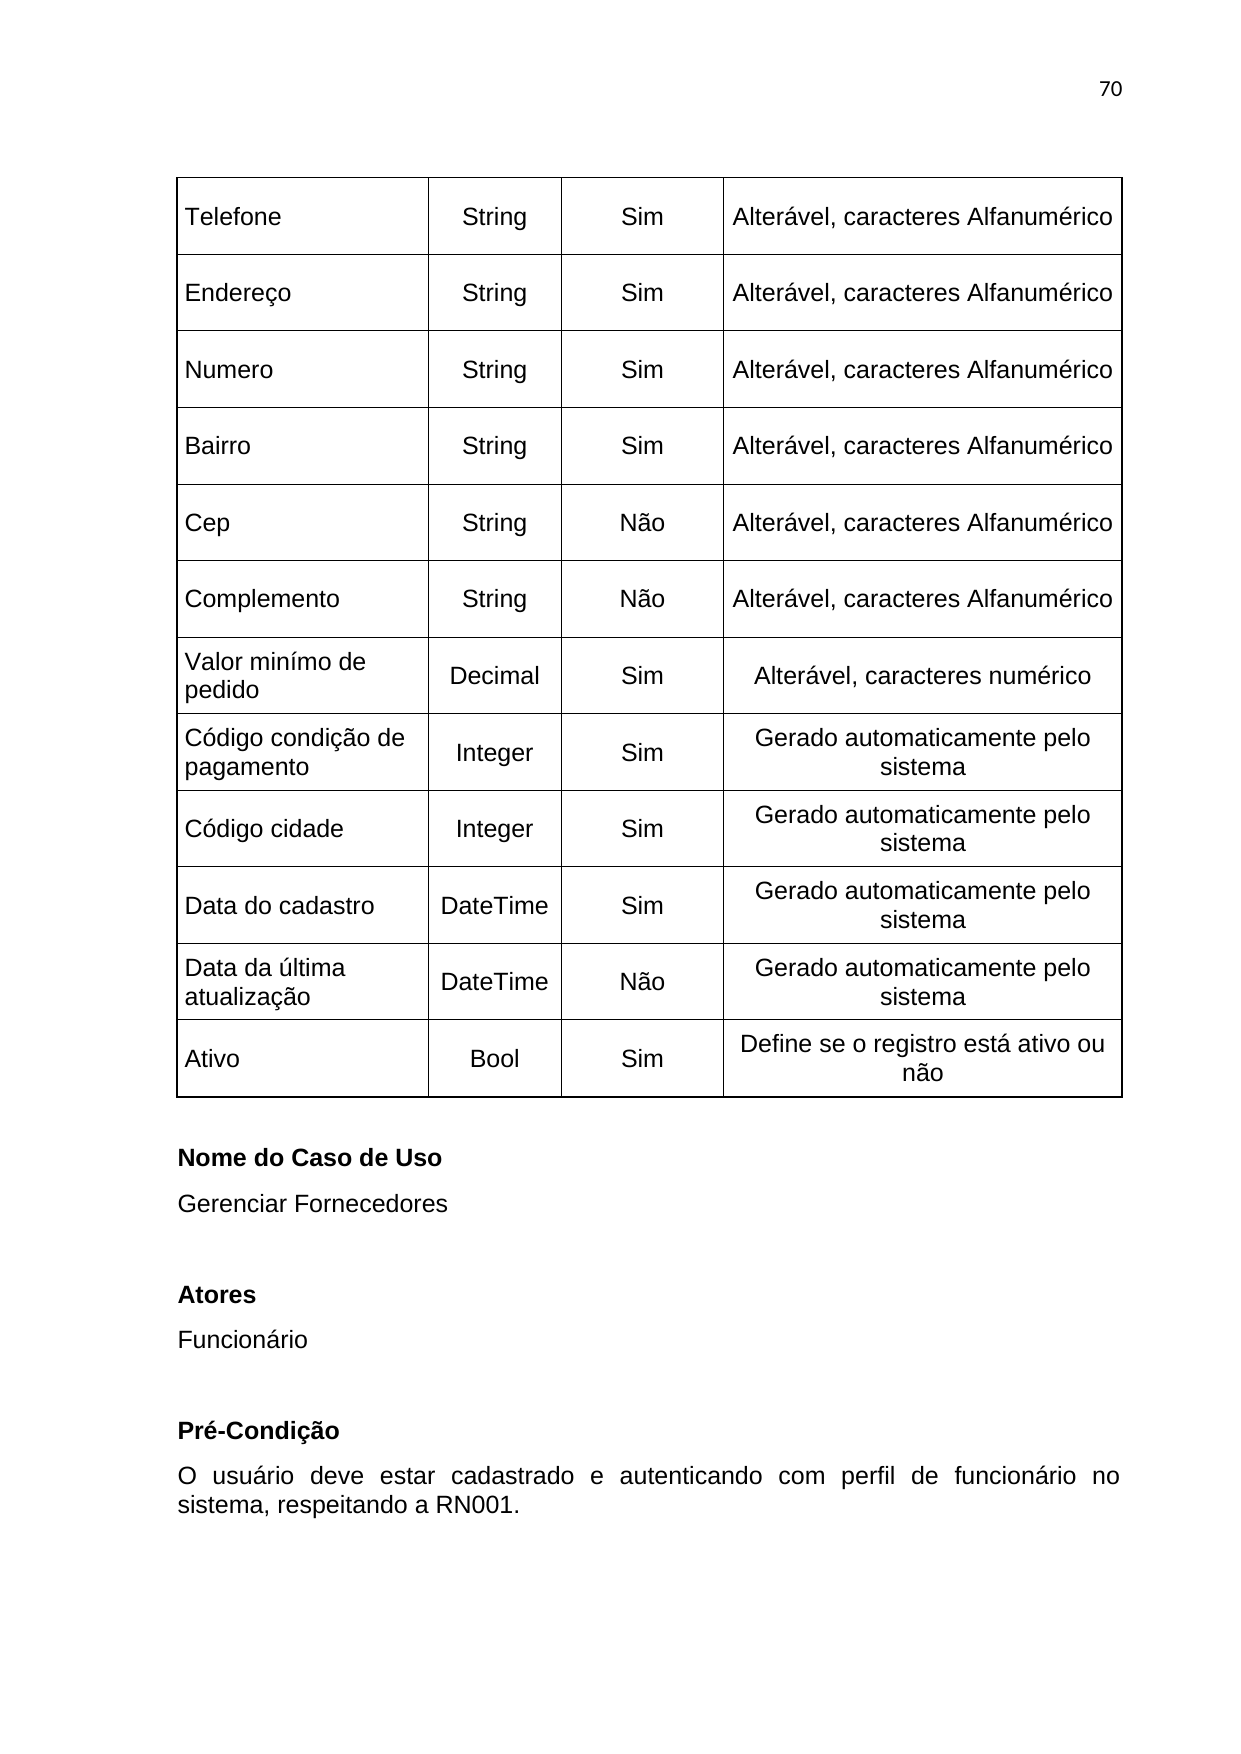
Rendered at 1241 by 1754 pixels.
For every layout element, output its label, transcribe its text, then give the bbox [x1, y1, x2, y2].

table_cell Complemento [178, 561, 428, 637]
table_cell String [429, 561, 561, 637]
table_cell Gerado automaticamente pelo sistema [724, 867, 1121, 943]
table_cell String [429, 178, 561, 254]
table_cell Sim [562, 408, 723, 483]
text O usuário deve estar cadastrado e autenticando com perfil de funcionário no sistema, respeitando a RN001. [177, 1461, 1122, 1519]
table_cell Integer [429, 791, 561, 866]
table_cell Sim [562, 178, 723, 254]
table_cell DateTime [429, 944, 561, 1019]
table_cell Gerado automaticamente pelo sistema [724, 714, 1121, 790]
table_cell Gerado automaticamente pelo sistema [724, 791, 1121, 866]
table_cell Alterável, caracteres Alfanumérico [724, 331, 1121, 407]
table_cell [724, 178, 1121, 254]
table_cell Telefone [178, 178, 428, 254]
table_cell DateTime [429, 867, 561, 943]
table_cell Alterável, caracteres Alfanumérico [724, 561, 1121, 637]
table_cell String [429, 331, 561, 407]
table_cell Código condição de pagamento [178, 714, 428, 790]
table_cell Gerado automaticamente pelo sistema [724, 944, 1121, 1019]
table_cell Cep [178, 485, 428, 560]
table_cell Decimal [429, 638, 561, 713]
text Funcionário [177, 1325, 1122, 1354]
table_cell Sim [562, 331, 723, 407]
table_cell Sim [562, 1020, 723, 1096]
table_cell Integer [429, 714, 561, 790]
table_cell Sim [562, 255, 723, 330]
text Atores [177, 1280, 1122, 1308]
table_cell Endereço [178, 255, 428, 330]
table_cell Bool [429, 1020, 561, 1096]
table_cell Alterável, caracteres numérico [724, 638, 1121, 713]
text Pré-Condição [177, 1416, 1122, 1445]
table_cell String [429, 485, 561, 560]
table_cell Alterável, caracteres Alfanumérico [724, 485, 1121, 560]
table_cell Sim [562, 867, 723, 943]
table_cell Valor minímo de pedido [178, 638, 428, 713]
table_cell Não [562, 485, 723, 560]
text Nome do Caso de Uso [177, 1143, 1122, 1172]
table_cell Ativo [178, 1020, 428, 1096]
table_cell Data da última atualização [178, 944, 428, 1019]
table_cell Alterável, caracteres Alfanumérico [724, 408, 1121, 483]
table_cell String [429, 408, 561, 483]
table_cell Sim [562, 638, 723, 713]
table_cell String [429, 255, 561, 330]
table_cell Data do cadastro [178, 867, 428, 943]
text Gerenciar Fornecedores [177, 1189, 1122, 1218]
table_cell Define se o registro está ativo ou não [724, 1020, 1121, 1096]
table_cell Numero [178, 331, 428, 407]
table_cell Sim [562, 714, 723, 790]
table_cell Código cidade [178, 791, 428, 866]
table_cell Bairro [178, 408, 428, 483]
table_cell Não [562, 561, 723, 637]
table_cell Sim [562, 791, 723, 866]
table_cell Não [562, 944, 723, 1019]
table_cell Alterável, caracteres Alfanumérico [724, 255, 1121, 330]
